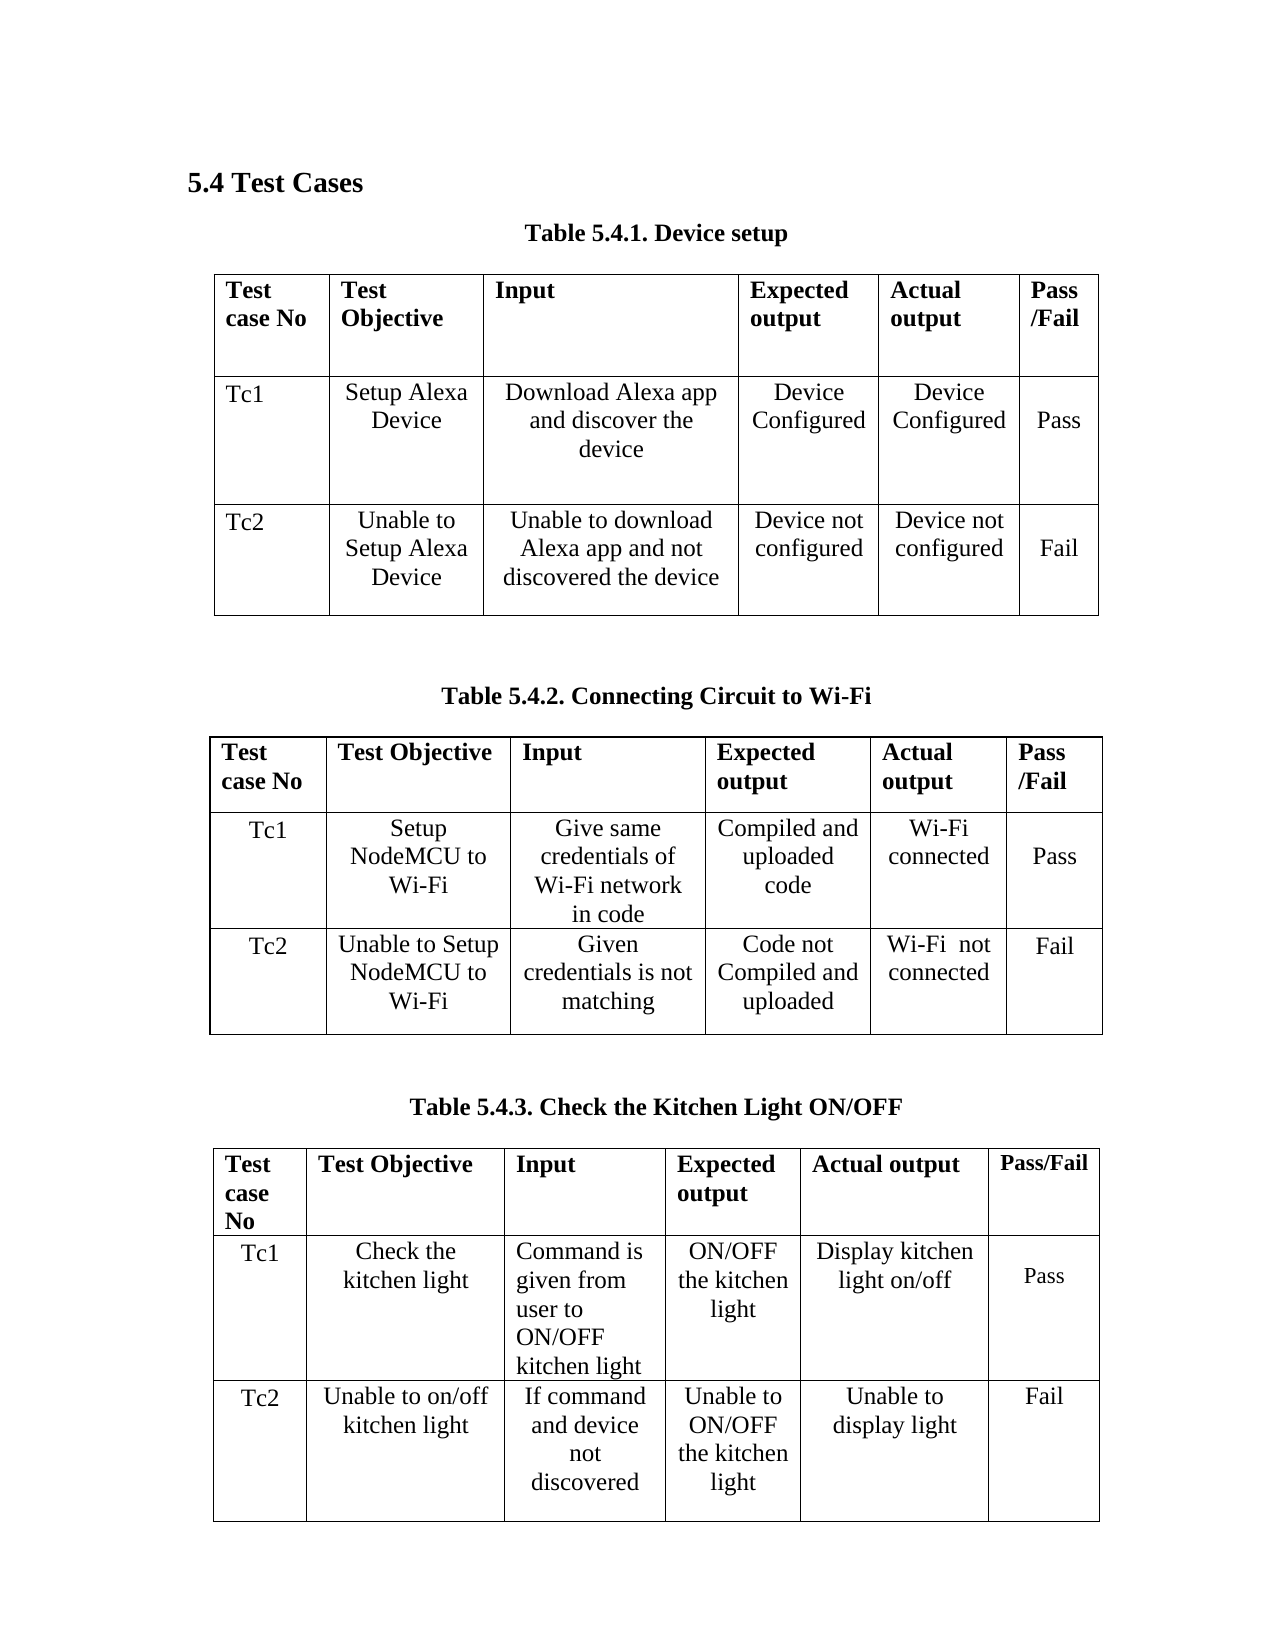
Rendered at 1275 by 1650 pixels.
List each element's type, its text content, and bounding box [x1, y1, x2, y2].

table_header Test Objective [330, 275, 483, 376]
table_header Actual output [801, 1149, 988, 1235]
table_header Pass /Fail [1007, 738, 1102, 812]
text 5.4 Test Cases [187, 165, 1125, 199]
table_cell Pass [989, 1236, 1099, 1380]
text Table 5.4.1. Device setup [187, 218, 1125, 247]
table_cell Pass [1020, 377, 1098, 504]
table_cell Command is given from user to ON/OFF kitchen light [505, 1236, 665, 1380]
table_cell Tc2 [215, 505, 329, 615]
text Table 5.4.2. Connecting Circuit to Wi-Fi [187, 681, 1125, 709]
table_header Test case No [214, 1149, 306, 1235]
text Table 5.4.3. Check the Kitchen Light ON/OFF [187, 1092, 1125, 1121]
table_cell Tc2 [214, 1381, 306, 1521]
table_header Expected output [739, 275, 878, 376]
table_cell Unable to download Alexa app and not discovered the device [484, 505, 738, 615]
table_cell Device not configured [879, 505, 1019, 615]
table_header Test case No [215, 275, 329, 376]
table_cell Unable to display light [801, 1381, 988, 1521]
table_header Expected output [706, 738, 870, 812]
table_cell Pass [1007, 813, 1102, 928]
table_cell Device Configured [879, 377, 1019, 504]
table_cell Unable to Setup Alexa Device [330, 505, 483, 615]
table_header Test Objective [327, 738, 510, 812]
table_cell Unable to ON/OFF the kitchen light [666, 1381, 800, 1521]
table_cell Fail [1020, 505, 1098, 615]
table_cell Setup Alexa Device [330, 377, 483, 504]
table_cell Tc1 [211, 813, 326, 928]
table_cell Unable to Setup NodeMCU to Wi-Fi [327, 929, 510, 1033]
table_cell Fail [989, 1381, 1099, 1521]
table_cell Wi-Fi not connected [871, 929, 1006, 1033]
table_header Actual output [879, 275, 1019, 376]
table_header Input [484, 275, 738, 376]
table_cell Wi-Fi connected [871, 813, 1006, 928]
table_cell Code not Compiled and uploaded [706, 929, 870, 1033]
table_cell Tc1 [214, 1236, 306, 1380]
table_cell Tc1 [215, 377, 329, 504]
table_header Input [505, 1149, 665, 1235]
table_cell Unable to on/off kitchen light [307, 1381, 504, 1521]
table_header Input [511, 738, 705, 812]
table_header Pass /Fail [1020, 275, 1098, 376]
table_header Pass/Fail [989, 1149, 1099, 1235]
table_cell If command and device not discovered [505, 1381, 665, 1521]
table_cell Download Alexa app and discover the device [484, 377, 738, 504]
table_cell Setup NodeMCU to Wi-Fi [327, 813, 510, 928]
table_cell Given credentials is not matching [511, 929, 705, 1033]
table_cell Device Configured [739, 377, 878, 504]
table_header Test case No [211, 738, 326, 812]
table_cell ON/OFF the kitchen light [666, 1236, 800, 1380]
table_cell Tc2 [211, 929, 326, 1033]
table_cell Give same credentials of Wi-Fi network in code [511, 813, 705, 928]
table_cell Compiled and uploaded code [706, 813, 870, 928]
table_header Expected output [666, 1149, 800, 1235]
table_cell Device not configured [739, 505, 878, 615]
table_header Test Objective [307, 1149, 504, 1235]
table_cell Fail [1007, 929, 1102, 1033]
table_cell Check the kitchen light [307, 1236, 504, 1380]
table_header Actual output [871, 738, 1006, 812]
table_cell Display kitchen light on/off [801, 1236, 988, 1380]
